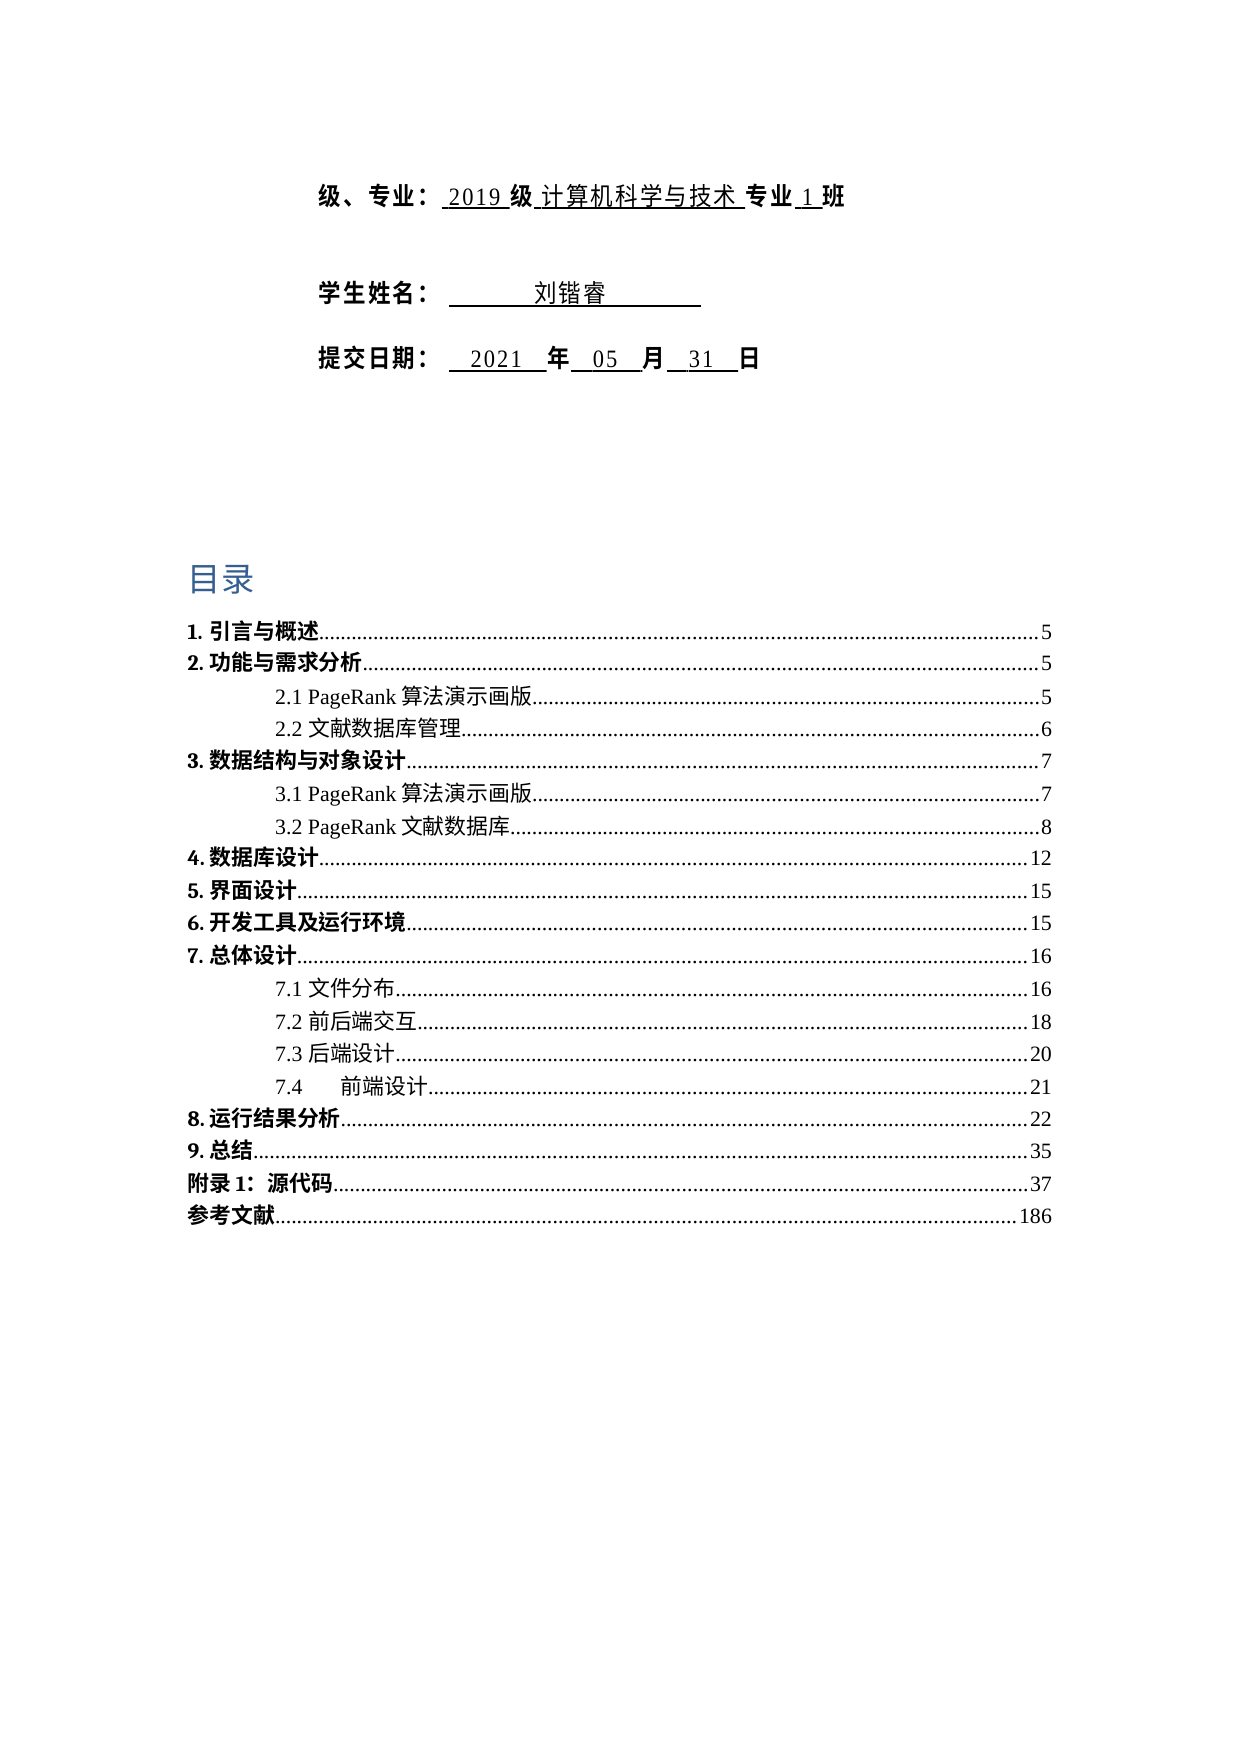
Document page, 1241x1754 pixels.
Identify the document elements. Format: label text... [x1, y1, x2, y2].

text 级、专业： 2019 级 计算机科学与技术 专业 1 班 [319, 162, 1053, 227]
text 提交日期： 2021 年 05 月 31 日 [319, 324, 1053, 389]
text 学生姓名： 刘锴睿 [319, 259, 1053, 324]
